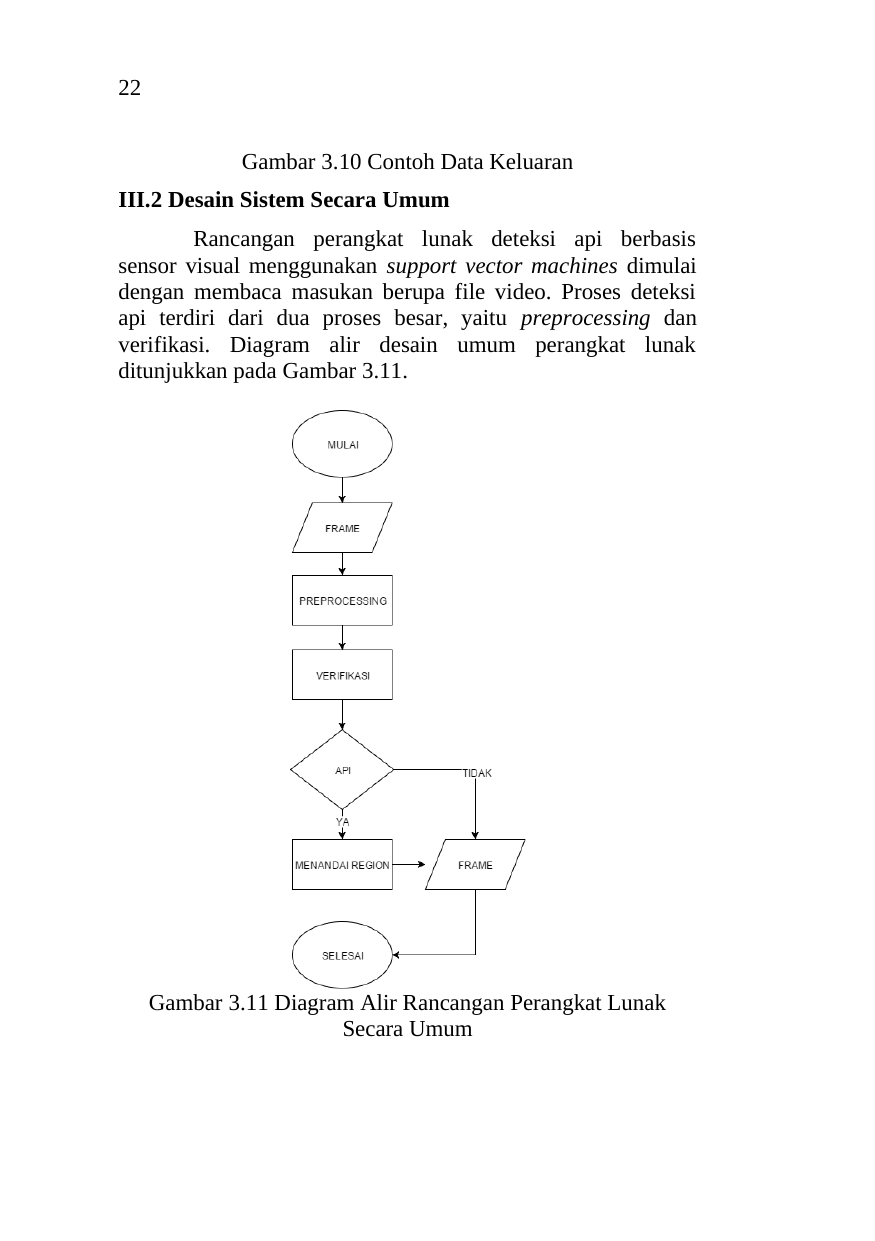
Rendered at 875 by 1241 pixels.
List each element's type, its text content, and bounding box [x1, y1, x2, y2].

subtitle Desain Sistem Secara Umum [118, 187, 697, 213]
